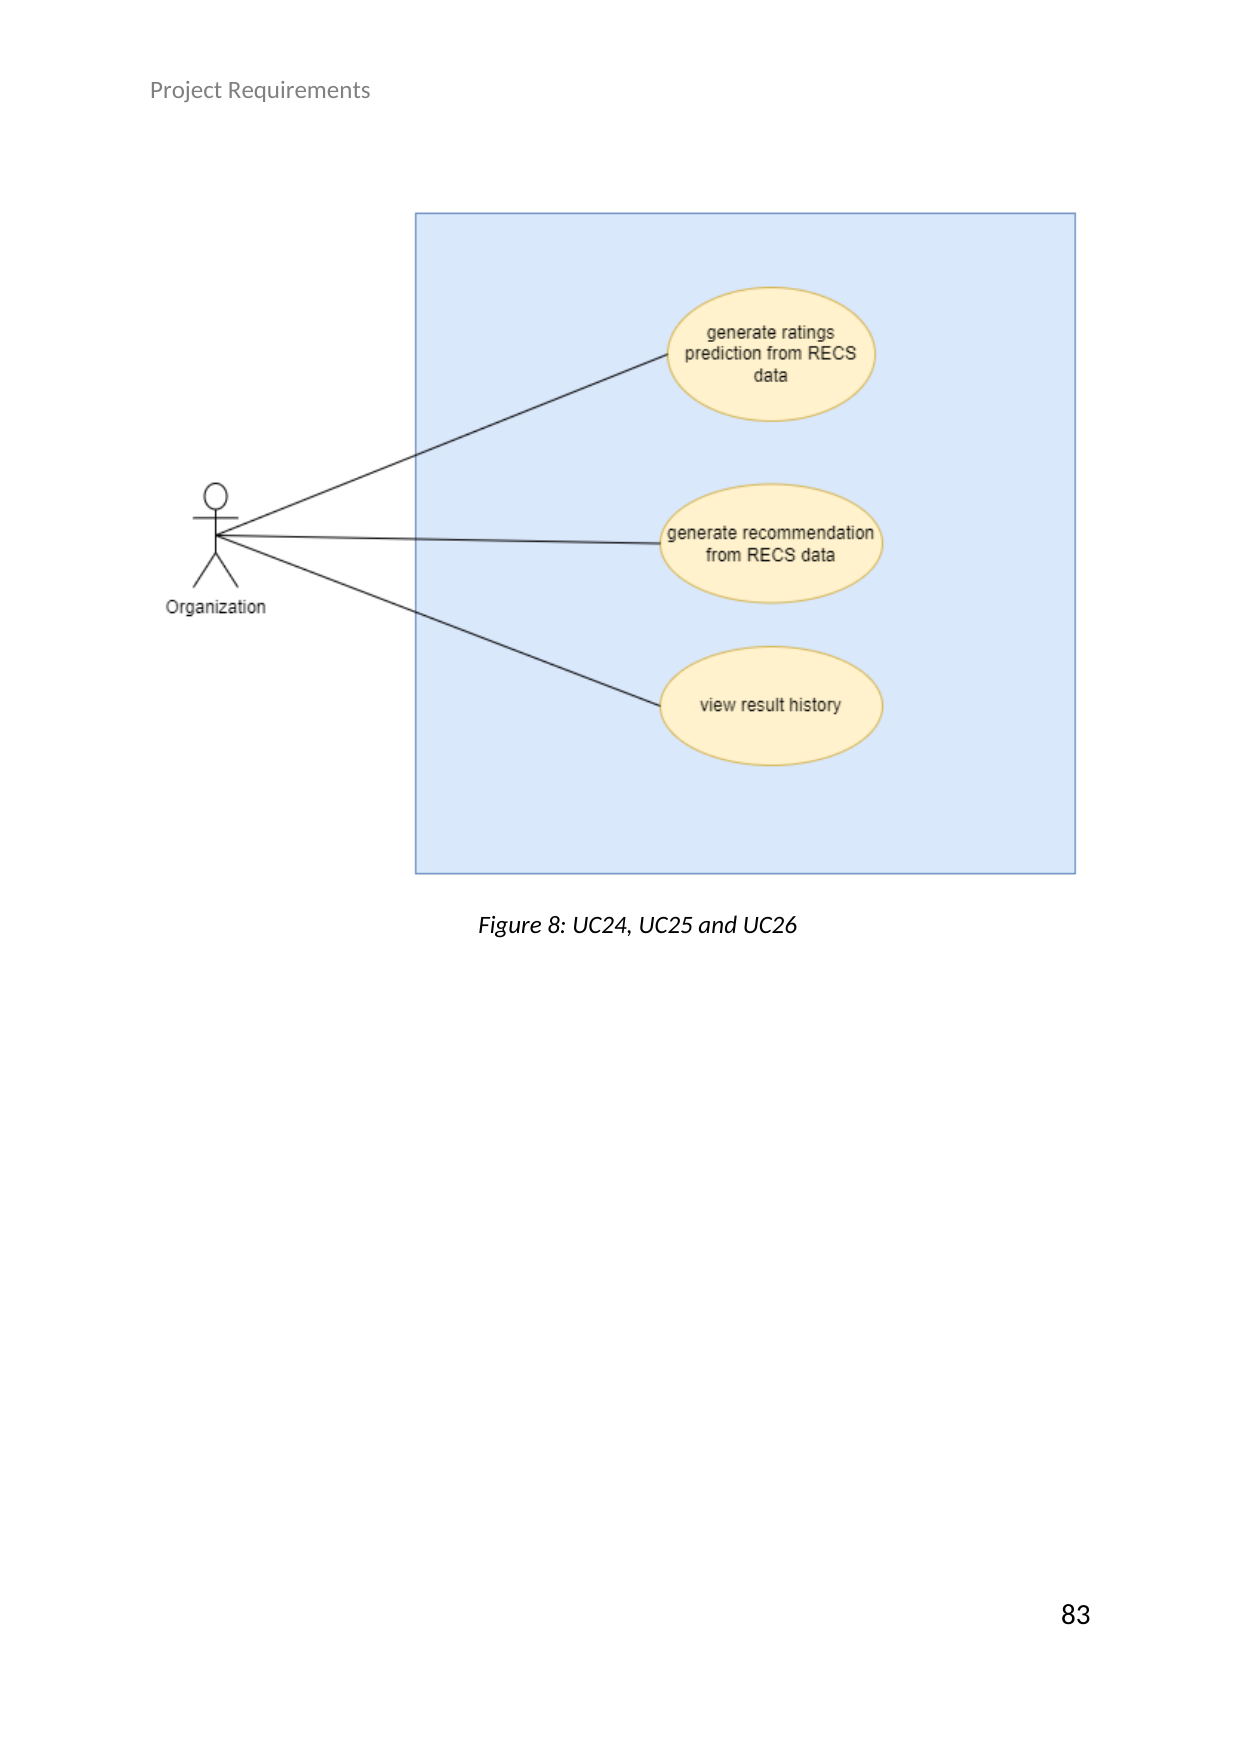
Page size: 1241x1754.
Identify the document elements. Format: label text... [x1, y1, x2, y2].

picture [150, 198, 1091, 891]
text Figure 8: UC24, UC25 and UC26 [150, 909, 1090, 940]
